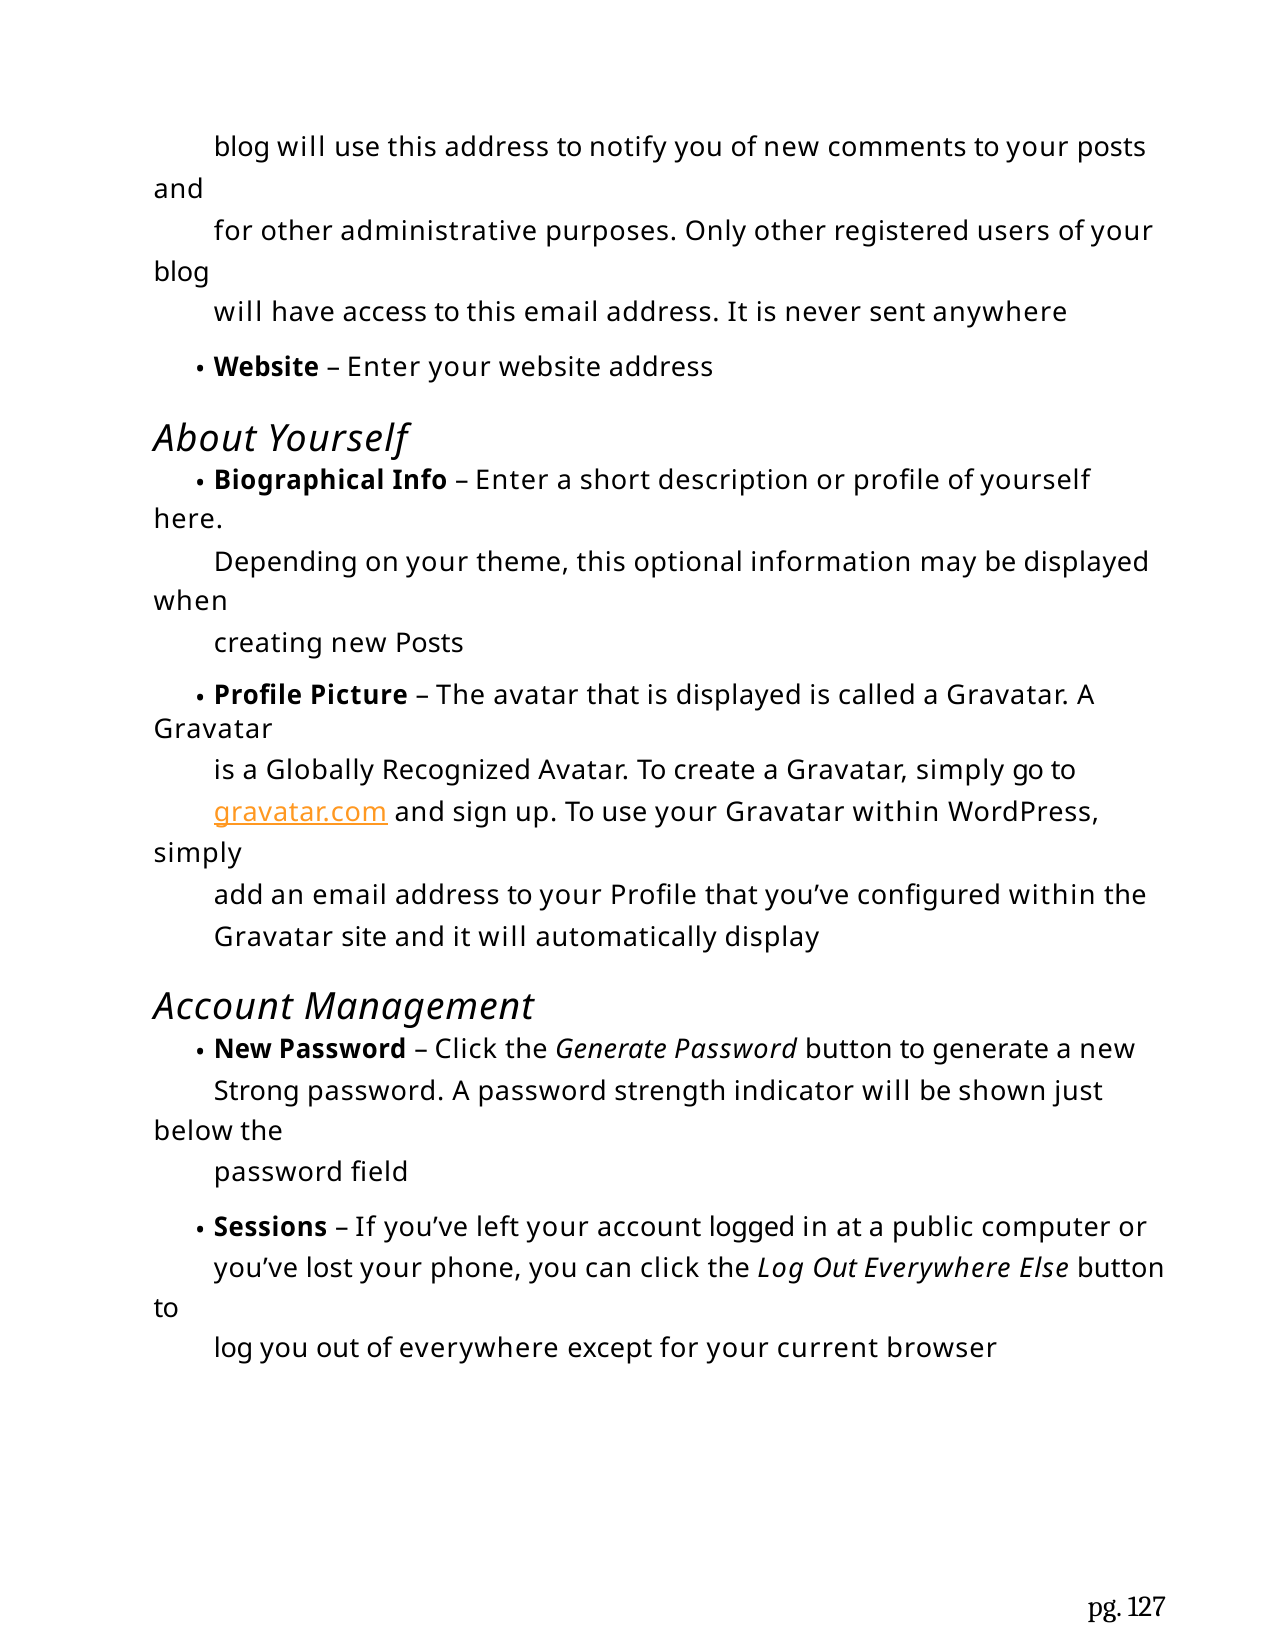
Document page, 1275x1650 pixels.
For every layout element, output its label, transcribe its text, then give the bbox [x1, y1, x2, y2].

text Depending on your theme, this optional information may be displayed when [153, 539, 1166, 619]
text • Sessions – If you’ve left your account logged in at a public computer or [153, 1212, 1166, 1246]
text • New Password – Click the Generate Password button to generate a new [153, 1030, 1166, 1069]
text Account Management [153, 979, 1166, 1030]
text add an email address to your Profile that you’ve configured within the [153, 871, 1166, 913]
text • Profile Picture – The avatar that is displayed is called a Gravatar. A Gravatar [153, 681, 1166, 748]
text About Yourself [153, 411, 1166, 461]
text log you out of everywhere except for your current browser [153, 1325, 1166, 1365]
text • Biographical Info – Enter a short description or profile of yourself here. [153, 461, 1166, 539]
text creating new Posts [153, 619, 1166, 660]
text will have access to this email address. It is never sent anywhere [153, 290, 1166, 329]
text gravatar.com and sign up. To use your Gravatar within WordPress, simply [153, 788, 1166, 871]
text • Website – Enter your website address [153, 352, 1166, 386]
text password field [153, 1148, 1166, 1190]
text blog will use this address to notify you of new comments to your posts and [153, 123, 1166, 207]
text Strong password. A password strength indicator will be shown just below the [153, 1069, 1166, 1148]
text is a Globally Recognized Avatar. To create a Gravatar, simply go to [153, 748, 1166, 788]
text Gravatar site and it will automatically display [153, 913, 1166, 954]
text for other administrative purposes. Only other registered users of your blog [153, 207, 1166, 290]
text you’ve lost your phone, you can click the Log Out Everywhere Else button to [153, 1246, 1166, 1325]
